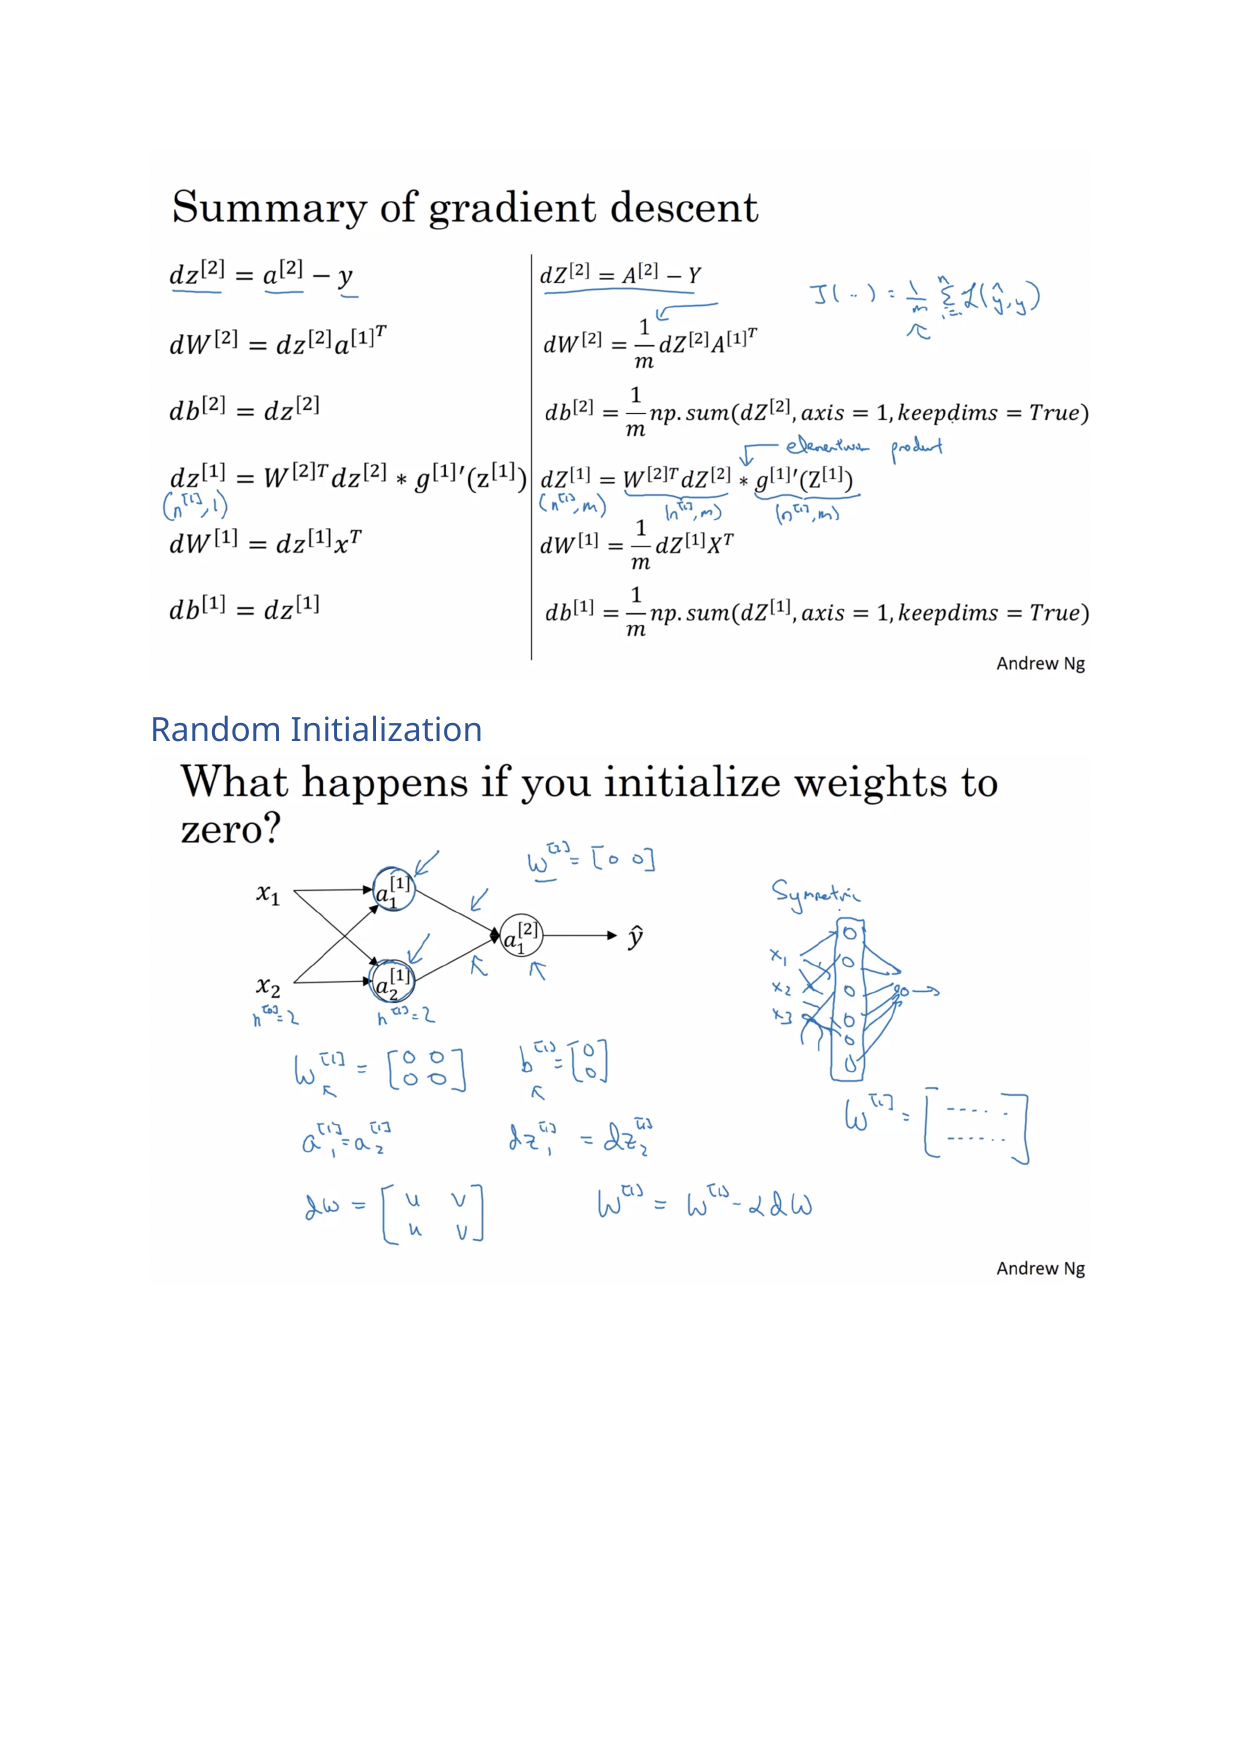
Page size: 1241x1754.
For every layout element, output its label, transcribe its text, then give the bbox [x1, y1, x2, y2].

picture [150, 150, 1091, 679]
subtitle Random Initialization [150, 706, 1090, 751]
picture [150, 755, 1091, 1284]
